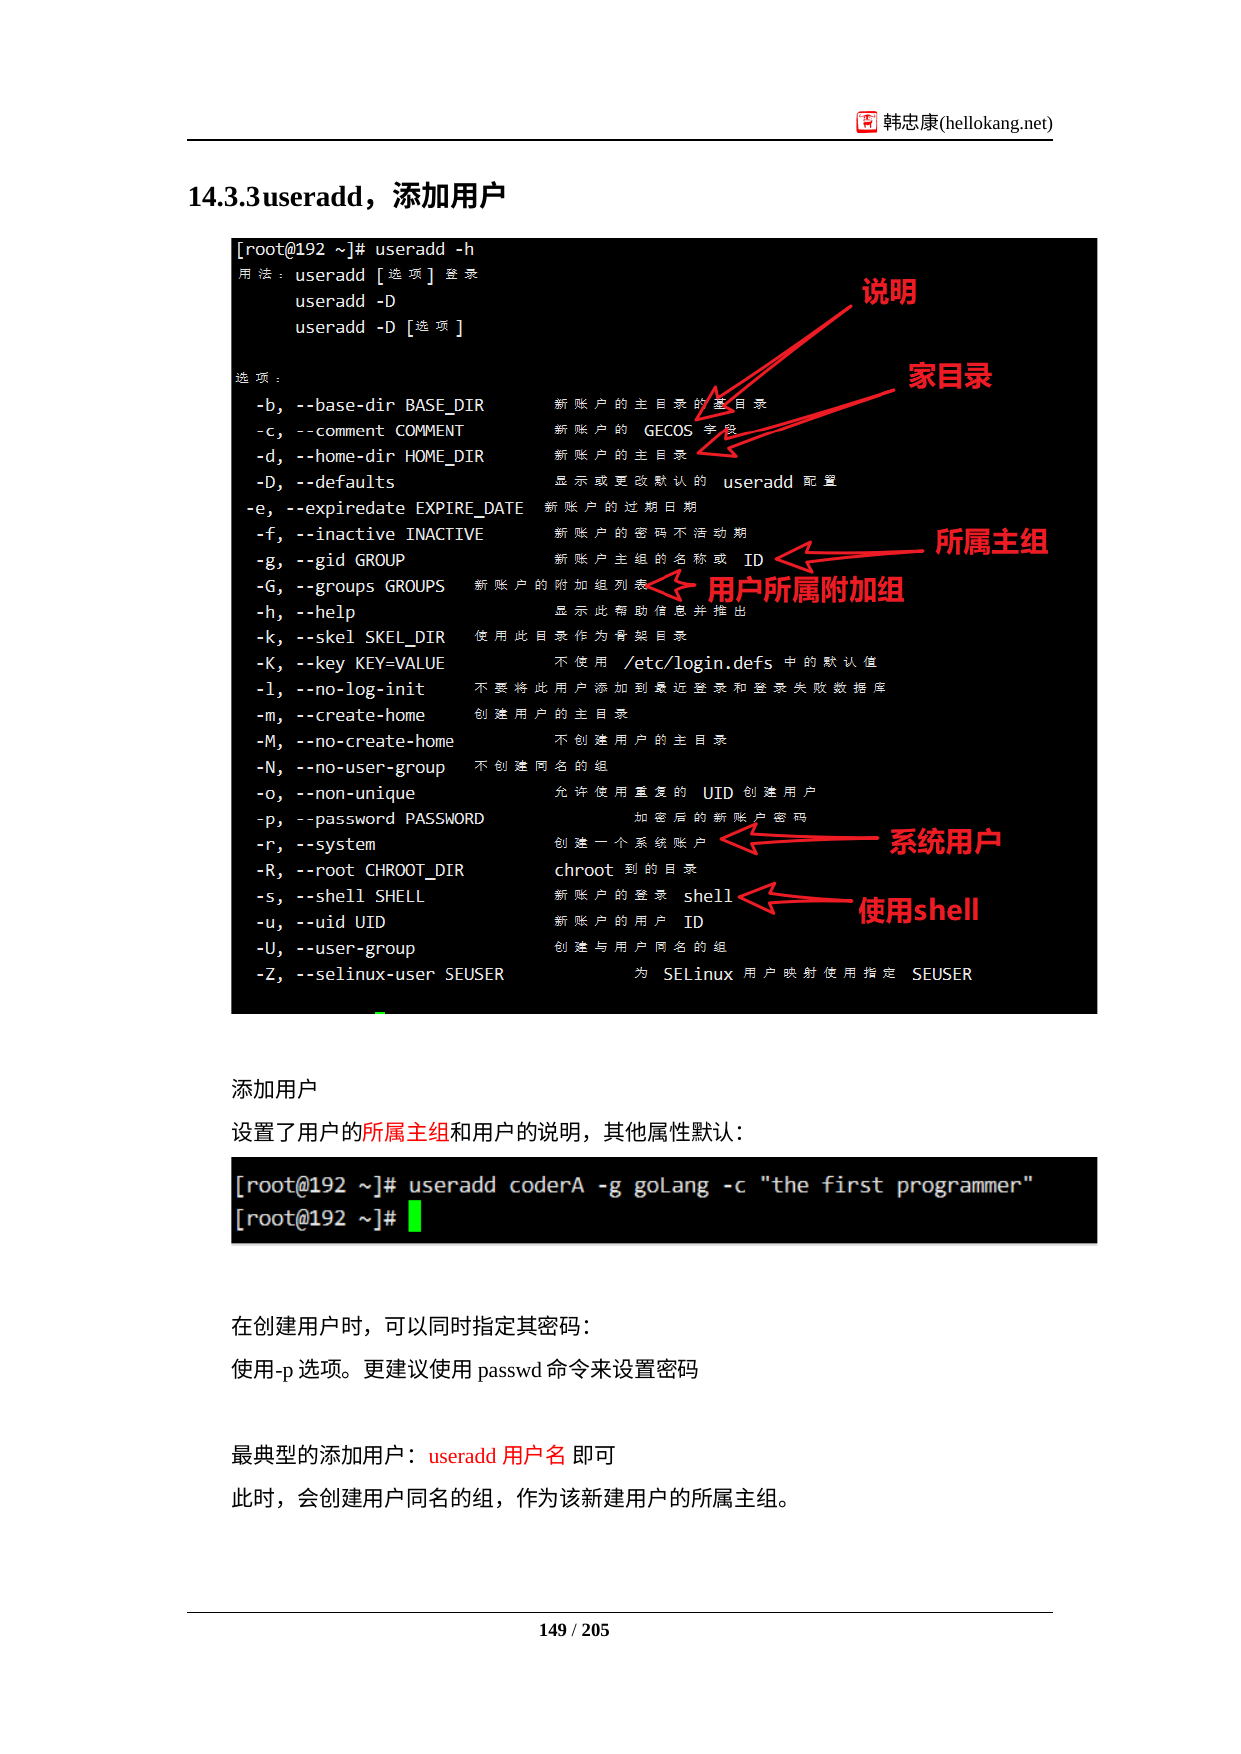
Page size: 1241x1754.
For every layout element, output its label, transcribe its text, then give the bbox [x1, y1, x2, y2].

text 在创建用户时，可以同时指定其密码： [187, 1309, 1053, 1341]
picture [856, 111, 878, 133]
picture [231, 238, 1098, 1014]
text 添加用户 [187, 1072, 1053, 1104]
text 设置了用户的所属主组和用户的说明，其他属性默认： [187, 1115, 1053, 1147]
subtitle useradd，添加用户 [187, 161, 1053, 226]
text 最典型的添加用户：useradd 用户名 即可 [187, 1437, 1053, 1470]
text 使用-p选项。更建议使用 passwd命令来设置密码 [187, 1352, 1053, 1384]
picture [231, 1157, 1098, 1246]
text 此时，会创建用户同名的组，作为该新建用户的所属主组。 [187, 1480, 1053, 1513]
